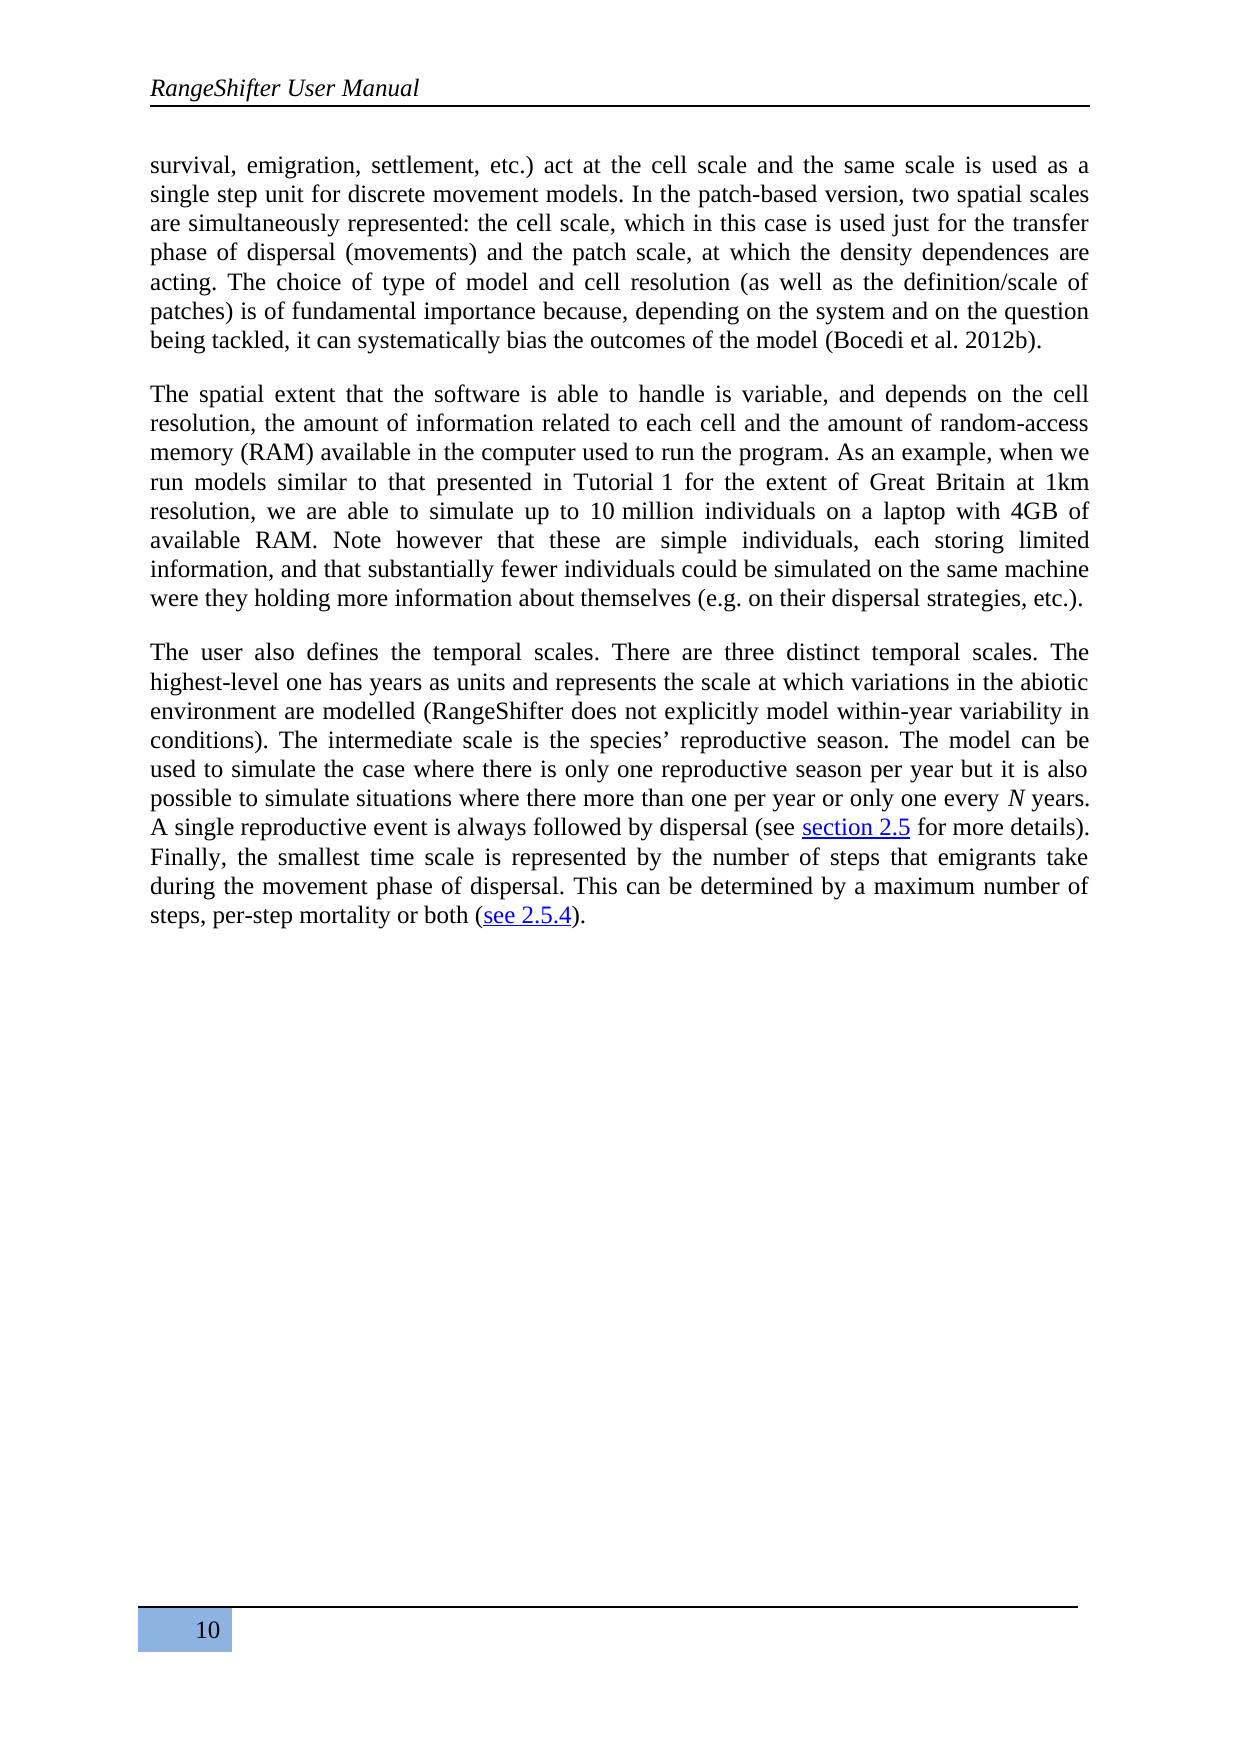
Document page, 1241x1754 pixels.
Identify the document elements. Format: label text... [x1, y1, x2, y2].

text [150, 150, 1090, 354]
text The spatial extent that the software is able to handle is variable, and depends on the cell resolution, the amount of information related to each cell and the amount of random-access memory (RAM) available in the computer used to run the program. As an example, when we run models similar to that presented in Tutorial 1 for the extent of Great Britain at 1km resolution, we are able to simulate up to 10 million individuals on a laptop with 4GB of available RAM. Note however that these are simple individuals, each storing limited information, and that substantially fewer individuals could be simulated on the same machine were they holding more information about themselves (e.g. on their dispersal strategies, etc.). [150, 379, 1090, 612]
text The user also defines the temporal scales. There are three distinct temporal scales. The highest-level one has years as units and represents the scale at which variations in the abiotic environment are modelled (RangeShifter does not explicitly model within-year variability in conditions). The intermediate scale is the species’ reproductive season. The model can be used to simulate the case where there is only one reproductive season per year but it is also possible to simulate situations where there more than one per year or only one every N years. A single reproductive event is always followed by dispersal (see section 2.5 for more details). Finally, the smallest time scale is represented by the number of steps that emigrants take during the movement phase of dispersal. This can be determined by a maximum number of steps, per-step mortality or both (see 2.5.4). [150, 637, 1090, 929]
